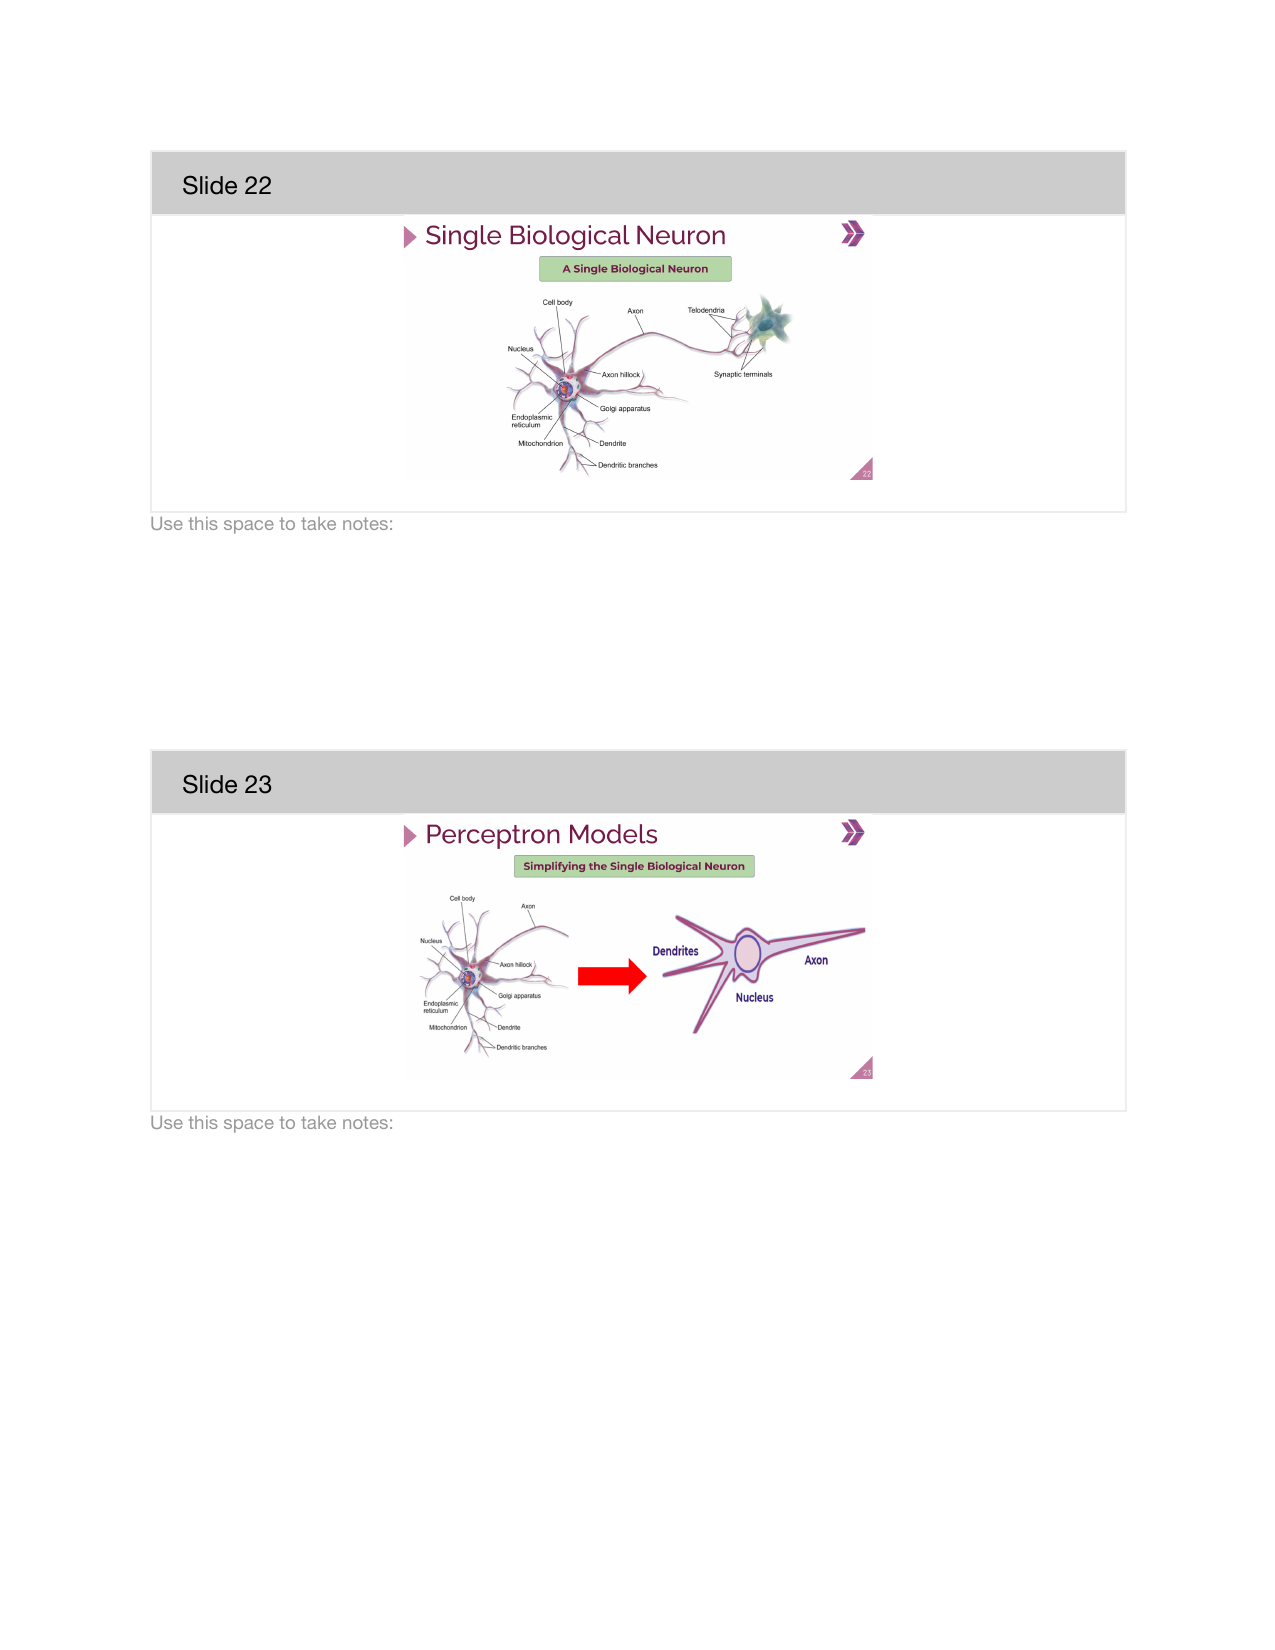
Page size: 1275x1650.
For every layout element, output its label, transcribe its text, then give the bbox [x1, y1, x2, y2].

text Use this space to take notes: [150, 513, 1125, 536]
table_cell [152, 815, 1125, 1110]
picture [403, 215, 873, 480]
table_header Slide 22 [152, 152, 1125, 214]
table_cell [152, 216, 1125, 511]
text Use this space to take notes: [150, 1112, 1125, 1135]
picture [403, 814, 873, 1079]
table_header Slide 23 [152, 751, 1125, 813]
